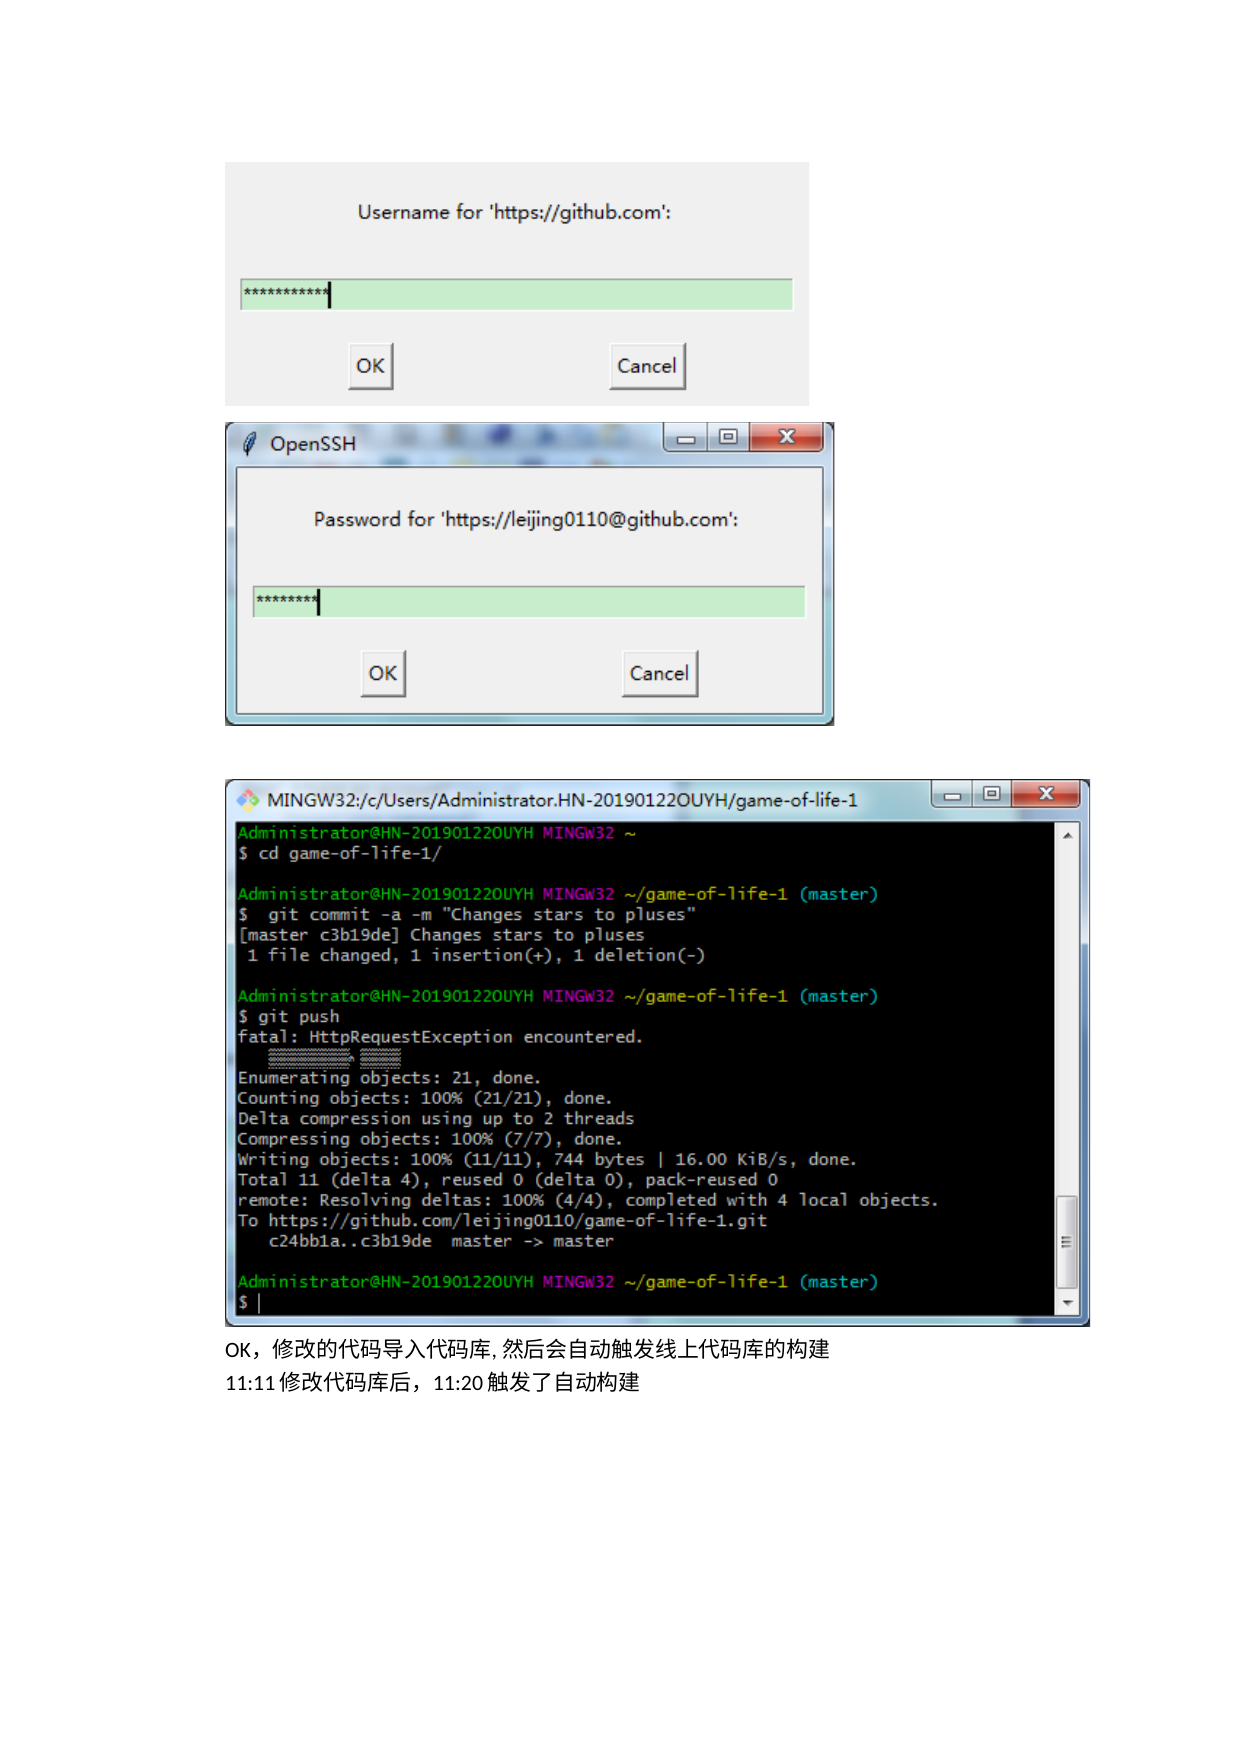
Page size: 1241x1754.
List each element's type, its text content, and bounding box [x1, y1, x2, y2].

picture [225, 779, 1091, 1327]
list 11:11修改代码库后，11:20触发了自动构建 [225, 1364, 1053, 1397]
picture [225, 422, 835, 726]
list OK，修改的代码导入代码库, 然后会自动触发线上代码库的构建 [225, 1332, 1053, 1364]
picture [225, 162, 810, 406]
